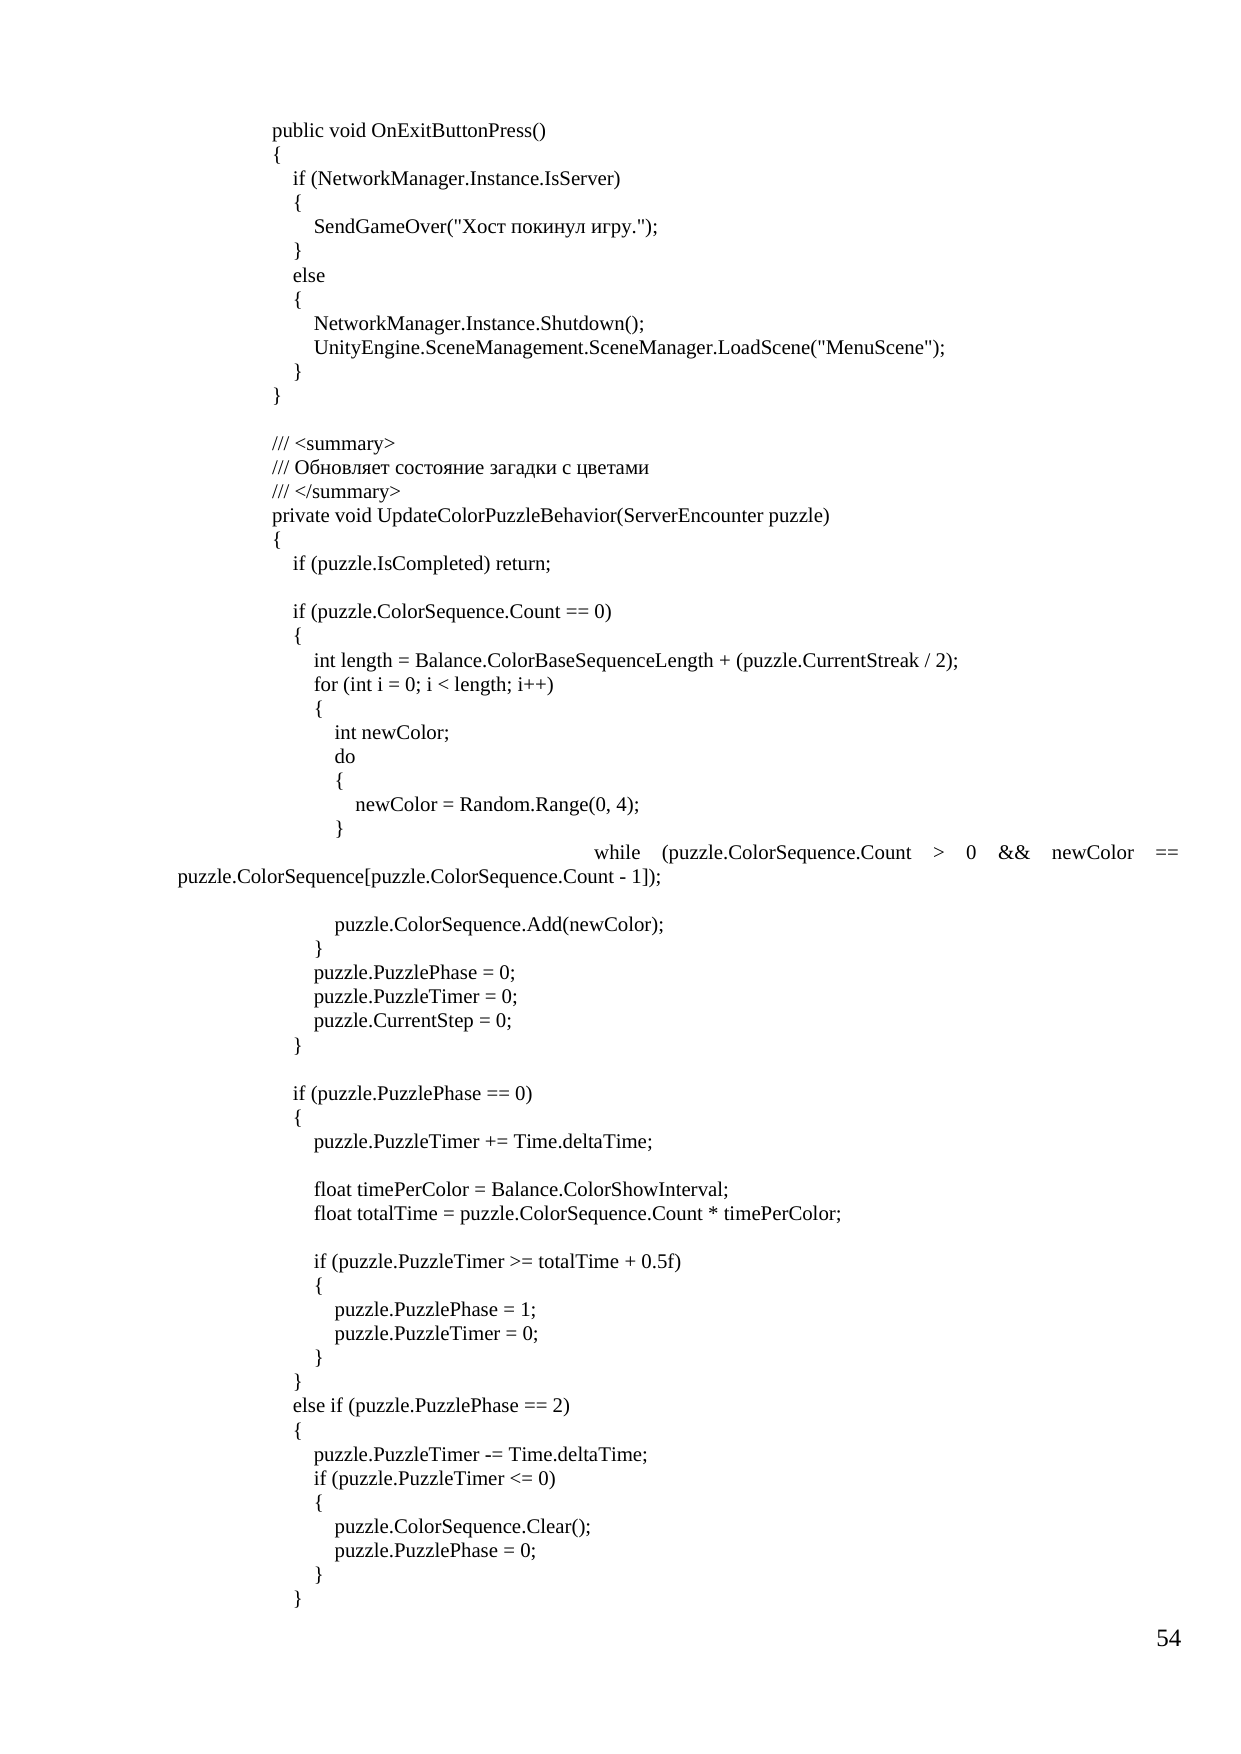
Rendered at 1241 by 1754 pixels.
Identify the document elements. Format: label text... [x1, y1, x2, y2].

text } [177, 936, 1181, 960]
text /// </summary> [177, 479, 1181, 503]
text puzzle.PuzzleTimer += Time.deltaTime; [177, 1129, 1181, 1153]
text if (puzzle.IsCompleted) return; [177, 551, 1181, 575]
text { [177, 527, 1181, 551]
text do [177, 744, 1181, 768]
text while (puzzle.ColorSequence.Count > 0 && newColor == puzzle.ColorSequence[puzzle.ColorSequence.Count - 1]); [177, 840, 1181, 888]
text if (puzzle.PuzzleTimer <= 0) [177, 1466, 1181, 1490]
text if (puzzle.PuzzleTimer >= totalTime + 0.5f) [177, 1249, 1181, 1273]
text puzzle.PuzzleTimer -= Time.deltaTime; [177, 1442, 1181, 1466]
text puzzle.PuzzlePhase = 1; [177, 1297, 1181, 1321]
text } [177, 1345, 1181, 1369]
text for (int i = 0; i < length; i++) [177, 672, 1181, 696]
text { [177, 1105, 1181, 1129]
text newColor = Random.Range(0, 4); [177, 792, 1181, 816]
text } [177, 1369, 1181, 1393]
text else if (puzzle.PuzzlePhase == 2) [177, 1393, 1181, 1417]
text NetworkManager.Instance.Shutdown(); [177, 311, 1181, 335]
text { [177, 1417, 1181, 1442]
text puzzle.PuzzlePhase = 0; [177, 1538, 1181, 1562]
text public void OnExitButtonPress() [177, 118, 1181, 142]
text } [177, 238, 1181, 262]
text } [177, 1032, 1181, 1057]
text private void UpdateColorPuzzleBehavior(ServerEncounter puzzle) [177, 503, 1181, 527]
text if (NetworkManager.Instance.IsServer) [177, 166, 1181, 190]
text int length = Balance.ColorBaseSequenceLength + (puzzle.CurrentStreak / 2); [177, 647, 1181, 672]
text { [177, 190, 1181, 214]
text float timePerColor = Balance.ColorShowInterval; [177, 1177, 1181, 1201]
text if (puzzle.PuzzlePhase == 0) [177, 1081, 1181, 1105]
text puzzle.ColorSequence.Add(newColor); [177, 912, 1181, 936]
text { [177, 287, 1181, 311]
text { [177, 768, 1181, 792]
text puzzle.PuzzleTimer = 0; [177, 984, 1181, 1008]
text SendGameOver("Хост покинул игру."); [177, 214, 1181, 238]
text } [177, 359, 1181, 383]
text puzzle.PuzzleTimer = 0; [177, 1321, 1181, 1345]
text puzzle.PuzzlePhase = 0; [177, 960, 1181, 984]
text { [177, 1490, 1181, 1514]
text if (puzzle.ColorSequence.Count == 0) [177, 599, 1181, 623]
text } [177, 383, 1181, 407]
text { [177, 623, 1181, 647]
text } [177, 1562, 1181, 1586]
text { [177, 696, 1181, 720]
text { [177, 1273, 1181, 1297]
text /// Обновляет состояние загадки с цветами [177, 455, 1181, 479]
text /// <summary> [177, 431, 1181, 455]
text UnityEngine.SceneManagement.SceneManager.LoadScene("MenuScene"); [177, 335, 1181, 359]
text int newColor; [177, 720, 1181, 744]
text float totalTime = puzzle.ColorSequence.Count * timePerColor; [177, 1201, 1181, 1225]
text else [177, 262, 1181, 287]
text puzzle.CurrentStep = 0; [177, 1008, 1181, 1032]
text puzzle.ColorSequence.Clear(); [177, 1514, 1181, 1538]
text } [177, 816, 1181, 840]
text { [177, 142, 1181, 166]
text } [177, 1586, 1181, 1610]
